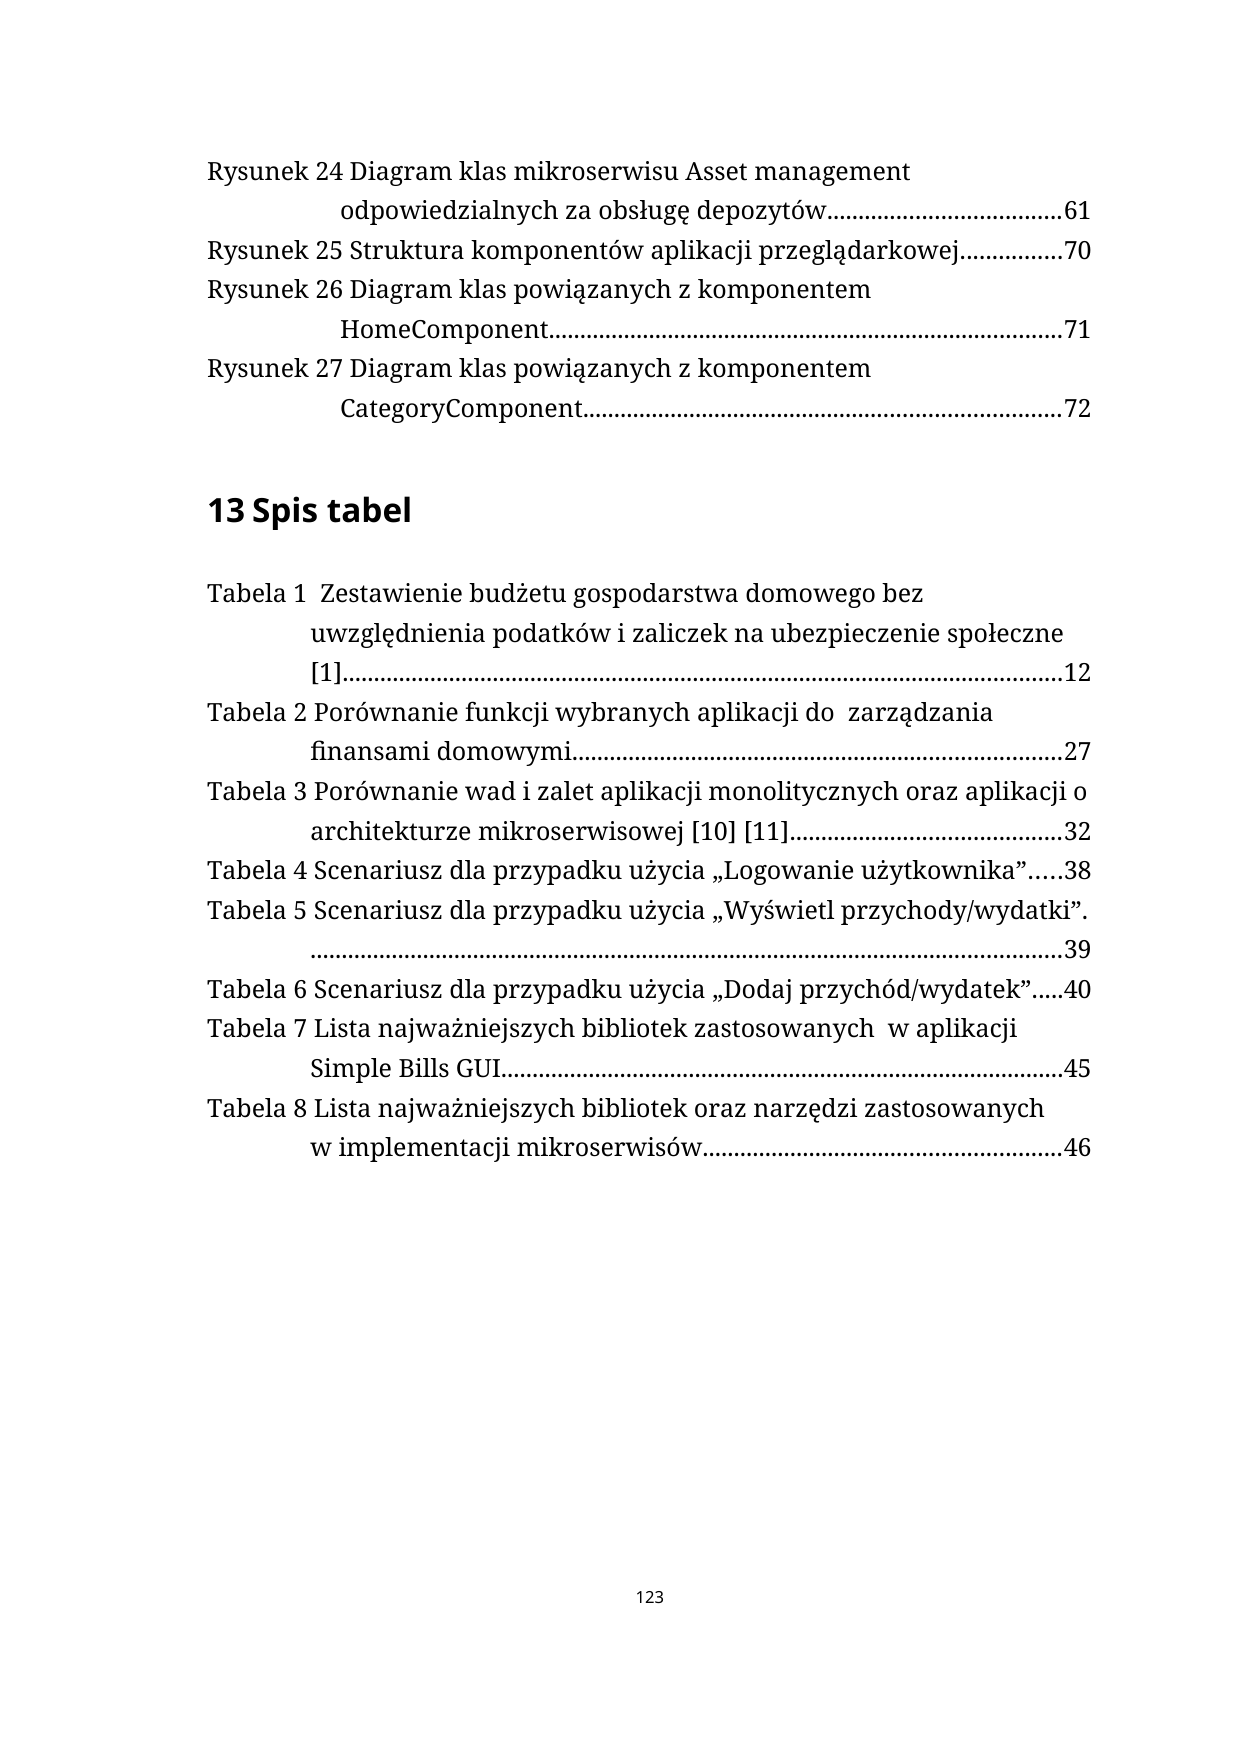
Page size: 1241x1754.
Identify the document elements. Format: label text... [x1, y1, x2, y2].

text Rysunek 27 Diagram klas powiązanych z komponentem CategoryComponent. 72 [207, 346, 1092, 425]
text Tabela 3 Porównanie wad i zalet aplikacji monolitycznych oraz aplikacji o architekturze mikroserwisowej [10] [11] 32 [207, 768, 1092, 847]
subtitle Spis tabel [207, 487, 1092, 533]
text Rysunek 24 Diagram klas mikroserwisu Asset management odpowiedzialnych za obsługę depozytów 61 [207, 148, 1092, 227]
text Tabela 1 Zestawienie budżetu gospodarstwa domowego bez uwzględnienia podatków i zaliczek na ubezpieczenie społeczne [1] 12 [207, 570, 1092, 689]
text Tabela 2 Porównanie funkcji wybranych aplikacji do zarządzania finansami domowymi 27 [207, 689, 1092, 768]
text Tabela 8 Lista najważniejszych bibliotek oraz narzędzi zastosowanych w implementacji mikroserwisów 46 [207, 1085, 1092, 1164]
text Tabela 4 Scenariusz dla przypadku użycia „Logowanie użytkownika” 38 [207, 847, 1092, 887]
text Tabela 6 Scenariusz dla przypadku użycia „Dodaj przychód/wydatek”. 40 [207, 966, 1092, 1006]
text Rysunek 25 Struktura komponentów aplikacji przeglądarkowej. 70 [207, 227, 1092, 266]
text Tabela 7 Lista najważniejszych bibliotek zastosowanych w aplikacji Simple Bills GUI 45 [207, 1006, 1092, 1085]
text Rysunek 26 Diagram klas powiązanych z komponentem HomeComponent. 71 [207, 266, 1092, 346]
text Tabela 5 Scenariusz dla przypadku użycia „Wyświetl przychody/wydatki”. 39 [207, 887, 1092, 966]
